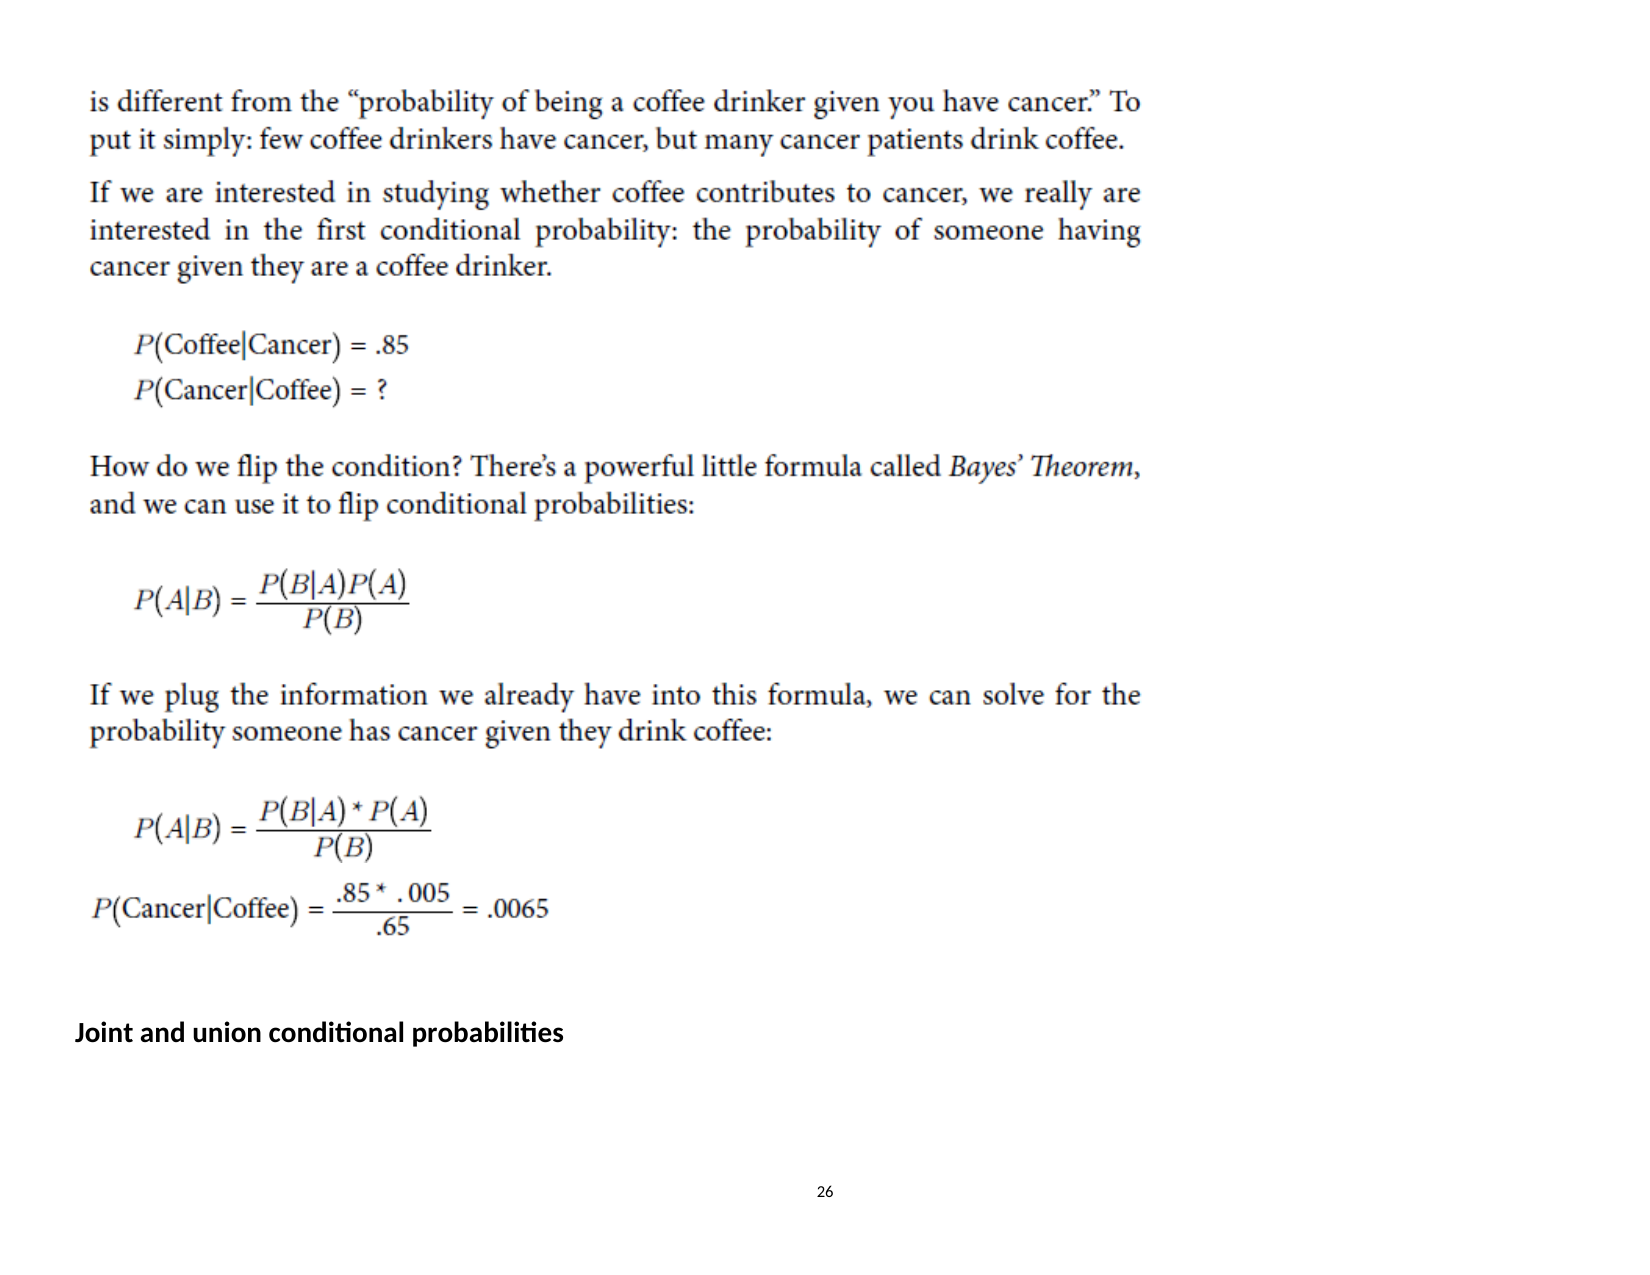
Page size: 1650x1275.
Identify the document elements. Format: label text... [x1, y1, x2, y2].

text Joint and union conditional probabilities [75, 1014, 1575, 1049]
picture [75, 881, 561, 948]
picture [75, 75, 1165, 863]
